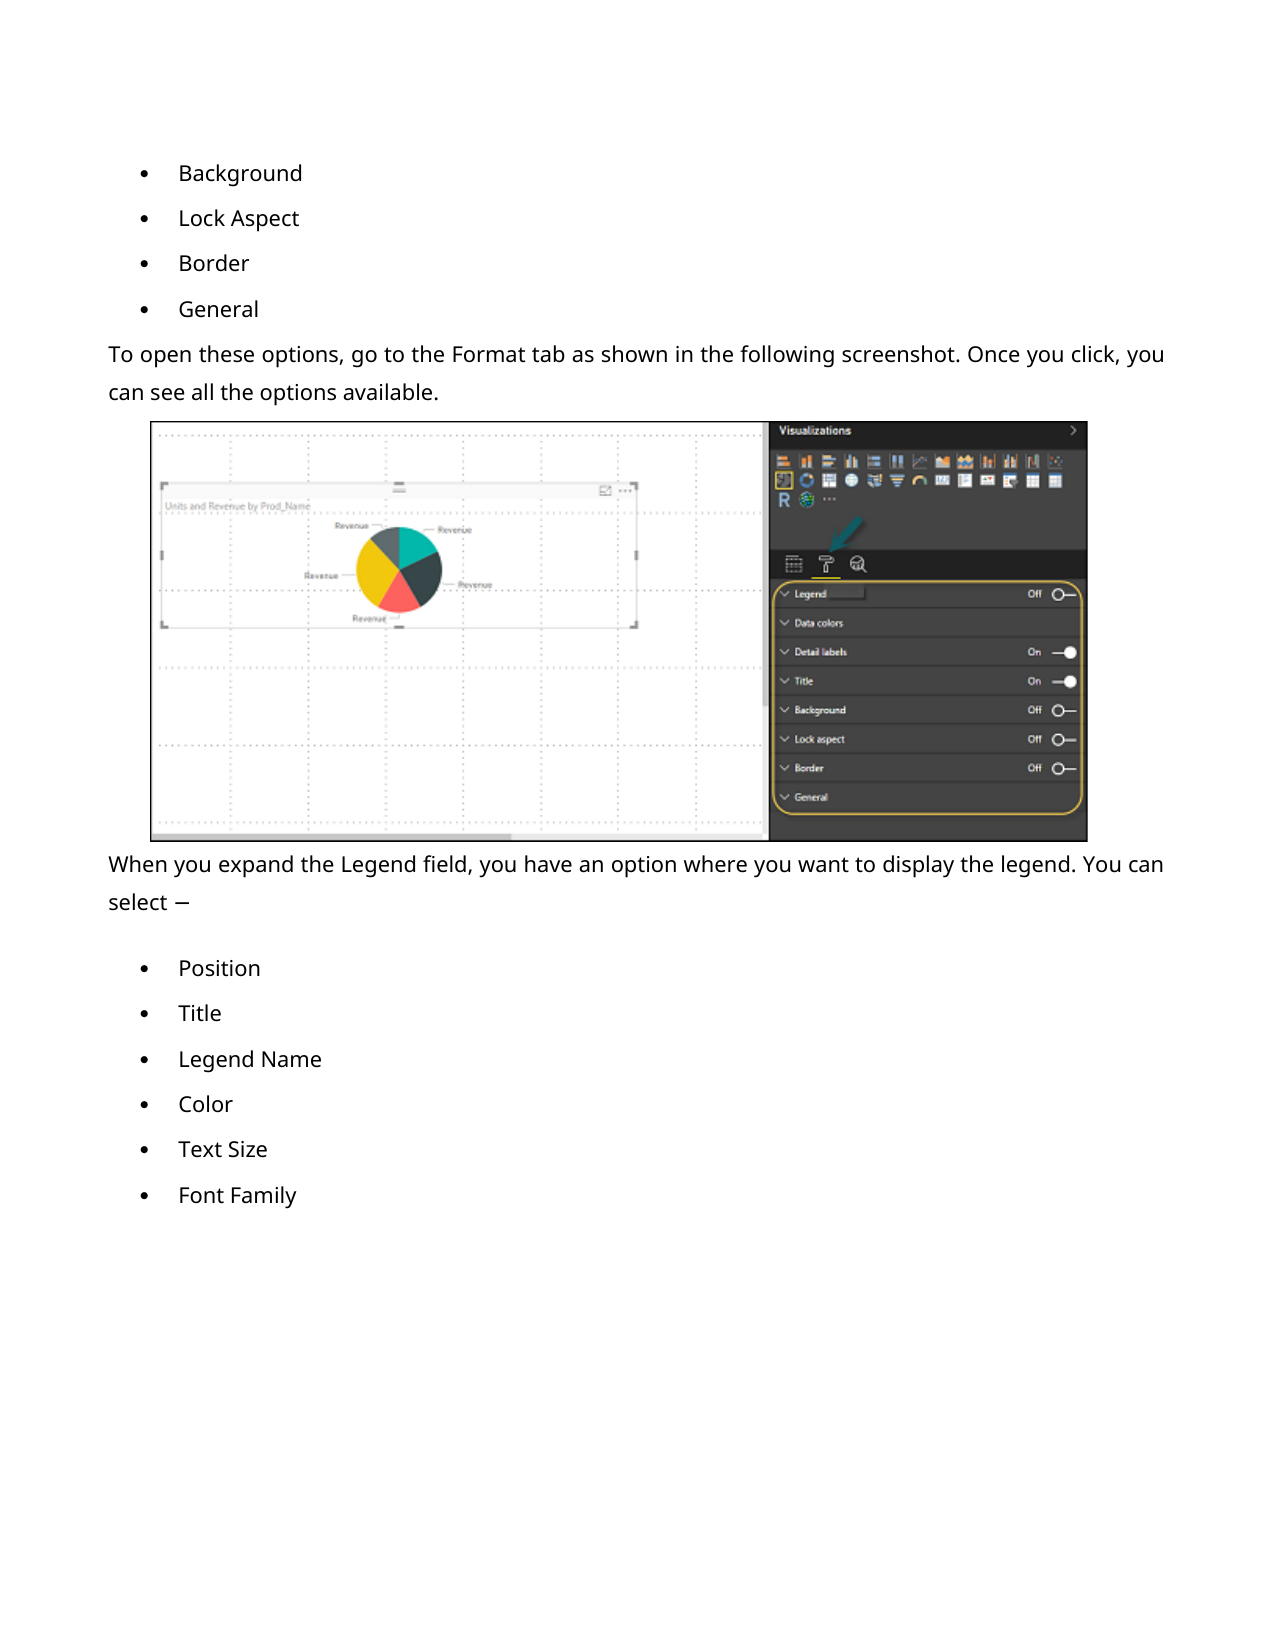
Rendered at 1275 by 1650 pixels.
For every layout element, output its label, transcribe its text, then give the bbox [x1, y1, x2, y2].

list Background [141, 150, 1125, 187]
text When you expand the Legend field, you have an option where you want to display the legend. You can select − [108, 841, 1167, 916]
list Text Size [141, 1127, 1125, 1164]
picture [150, 421, 1088, 842]
list Font Family [141, 1172, 1125, 1209]
text To open these options, go to the Format tab as shown in the following screenshot. Once you click, you can see all the options available. [108, 331, 1167, 406]
list General [141, 286, 1125, 323]
list Position [141, 945, 1125, 983]
list Legend Name [141, 1036, 1125, 1073]
list Color [141, 1081, 1125, 1119]
list Lock Aspect [141, 195, 1125, 233]
list Border [141, 241, 1125, 278]
list Title [141, 991, 1125, 1028]
